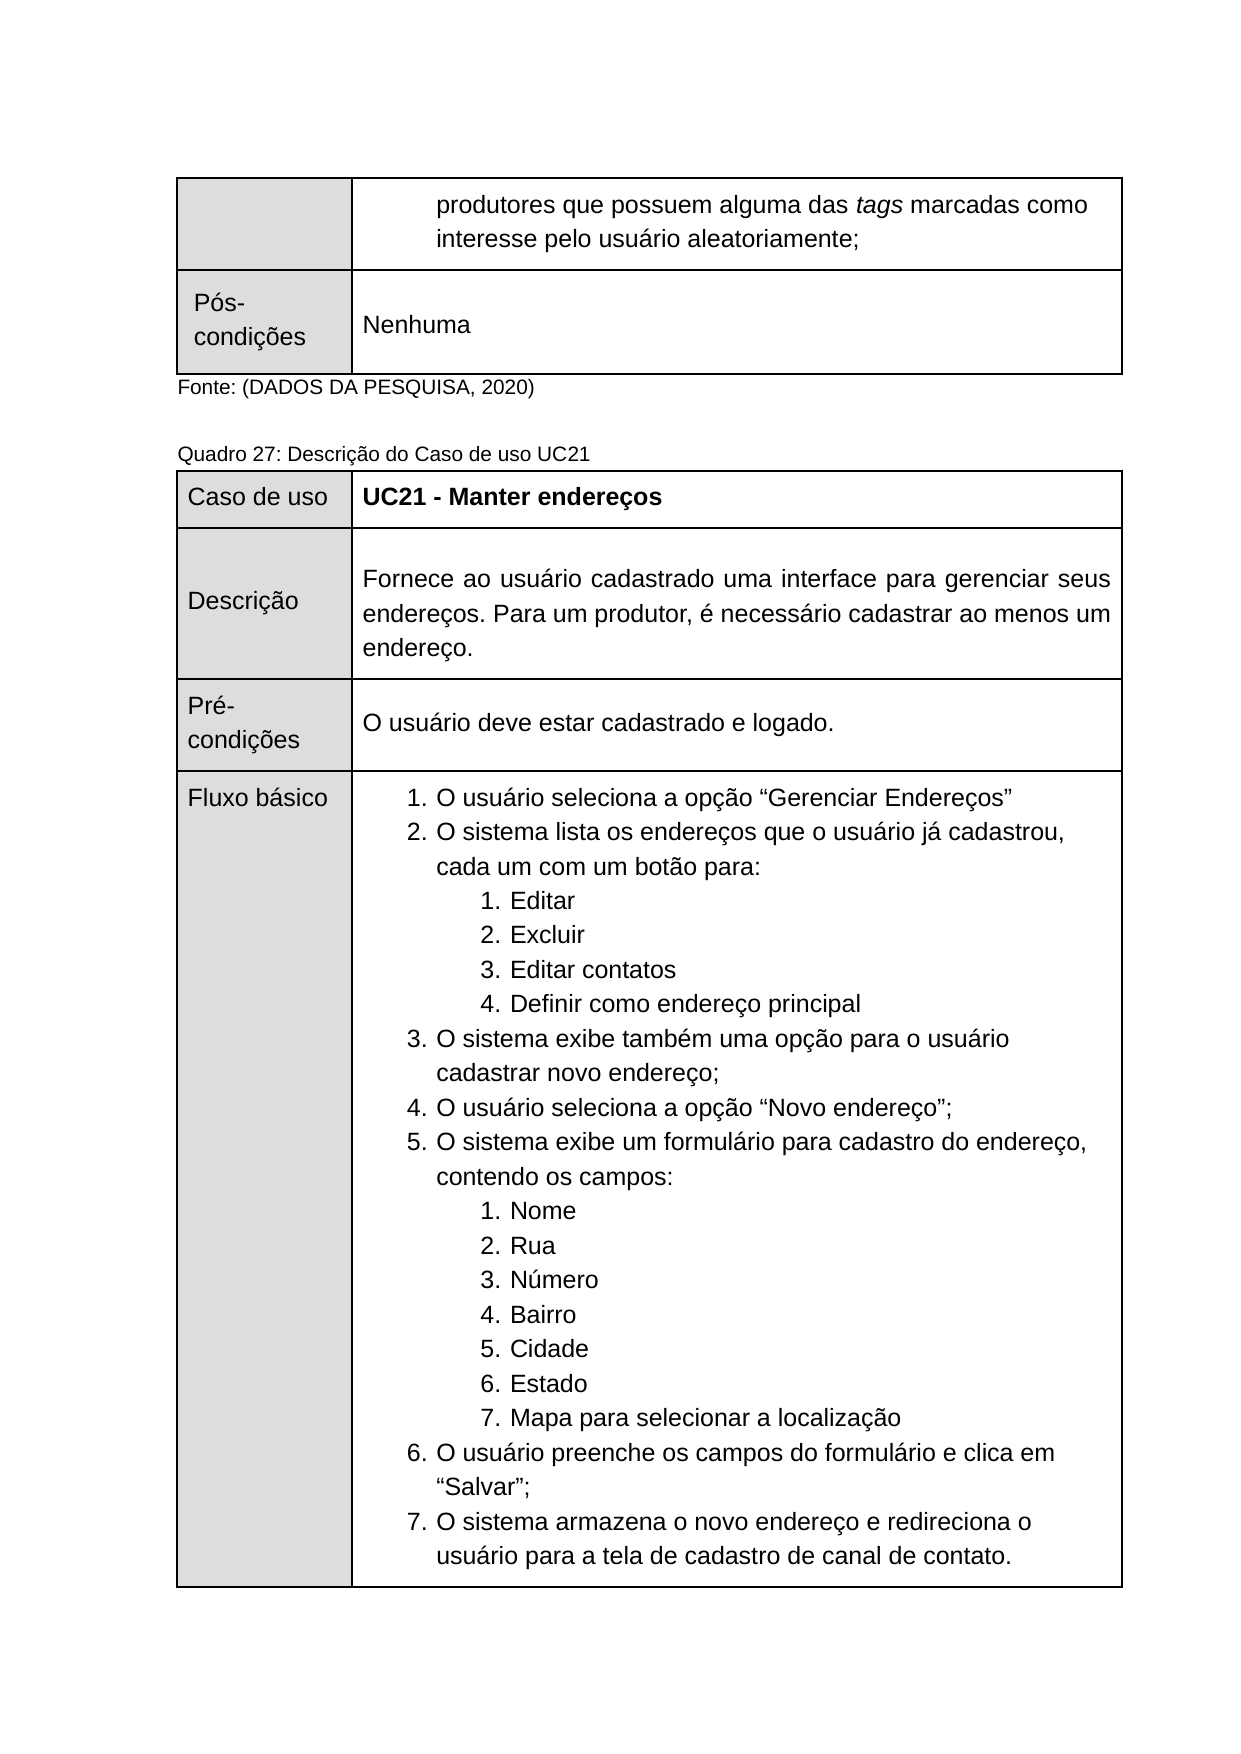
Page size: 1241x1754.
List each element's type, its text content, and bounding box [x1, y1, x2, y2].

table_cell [178, 179, 351, 269]
table_cell Descrição [178, 529, 351, 678]
table_cell Pré-condições [178, 680, 351, 770]
text Quadro 27: Descrição do Caso de uso UC21 [177, 442, 1122, 466]
table_cell Fornece ao usuário cadastrado uma interface para gerenciar seus endereços. Para um produtor, é necessário cadastrar ao menos um endereço. [353, 529, 1121, 678]
table_header Caso de uso [178, 472, 351, 527]
table_cell Nenhuma [353, 271, 1121, 373]
table_cell Pós-condições [178, 271, 351, 373]
table_cell Fluxo básico [178, 772, 351, 1586]
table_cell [353, 179, 1121, 269]
text Fonte: (DADOS DA PESQUISA, 2020) [177, 375, 1122, 399]
table_cell O usuário deve estar cadastrado e logado. [353, 680, 1121, 770]
table_header UC21 - Manter endereços [353, 472, 1121, 527]
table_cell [353, 772, 1121, 1586]
